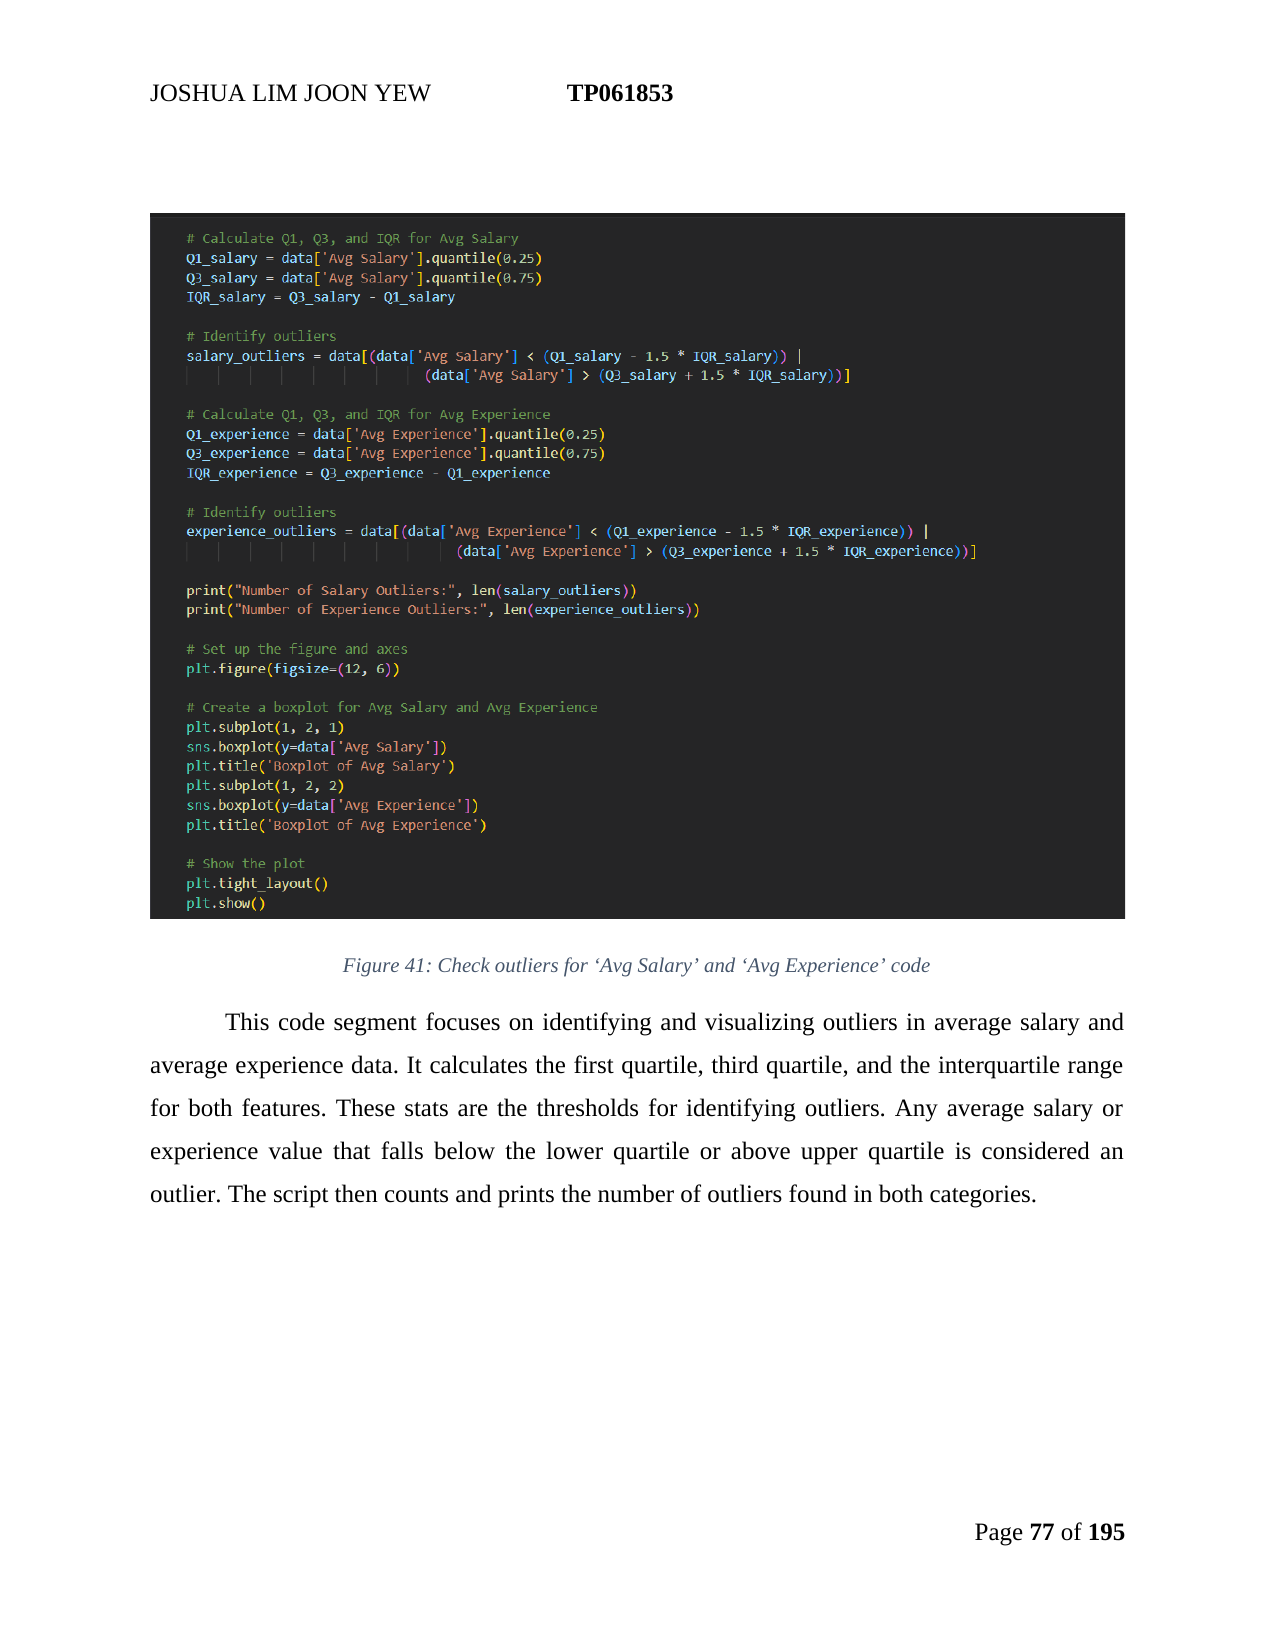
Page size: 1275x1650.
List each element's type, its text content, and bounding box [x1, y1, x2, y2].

picture [150, 213, 1125, 919]
text Figure 41: Check outliers for ‘Avg Salary’ and ‘Avg Experience’ code [150, 953, 1125, 977]
text This code segment focuses on identifying and visualizing outliers in average salary and average experience data. It calculates the first quartile, third quartile, and the interquartile range for both features. These stats are the thresholds for identifying outliers. Any average salary or experience value that falls below the lower quartile or above upper quartile is considered an outlier. The script then counts and prints the number of outliers found in both categories. [150, 1007, 1125, 1208]
